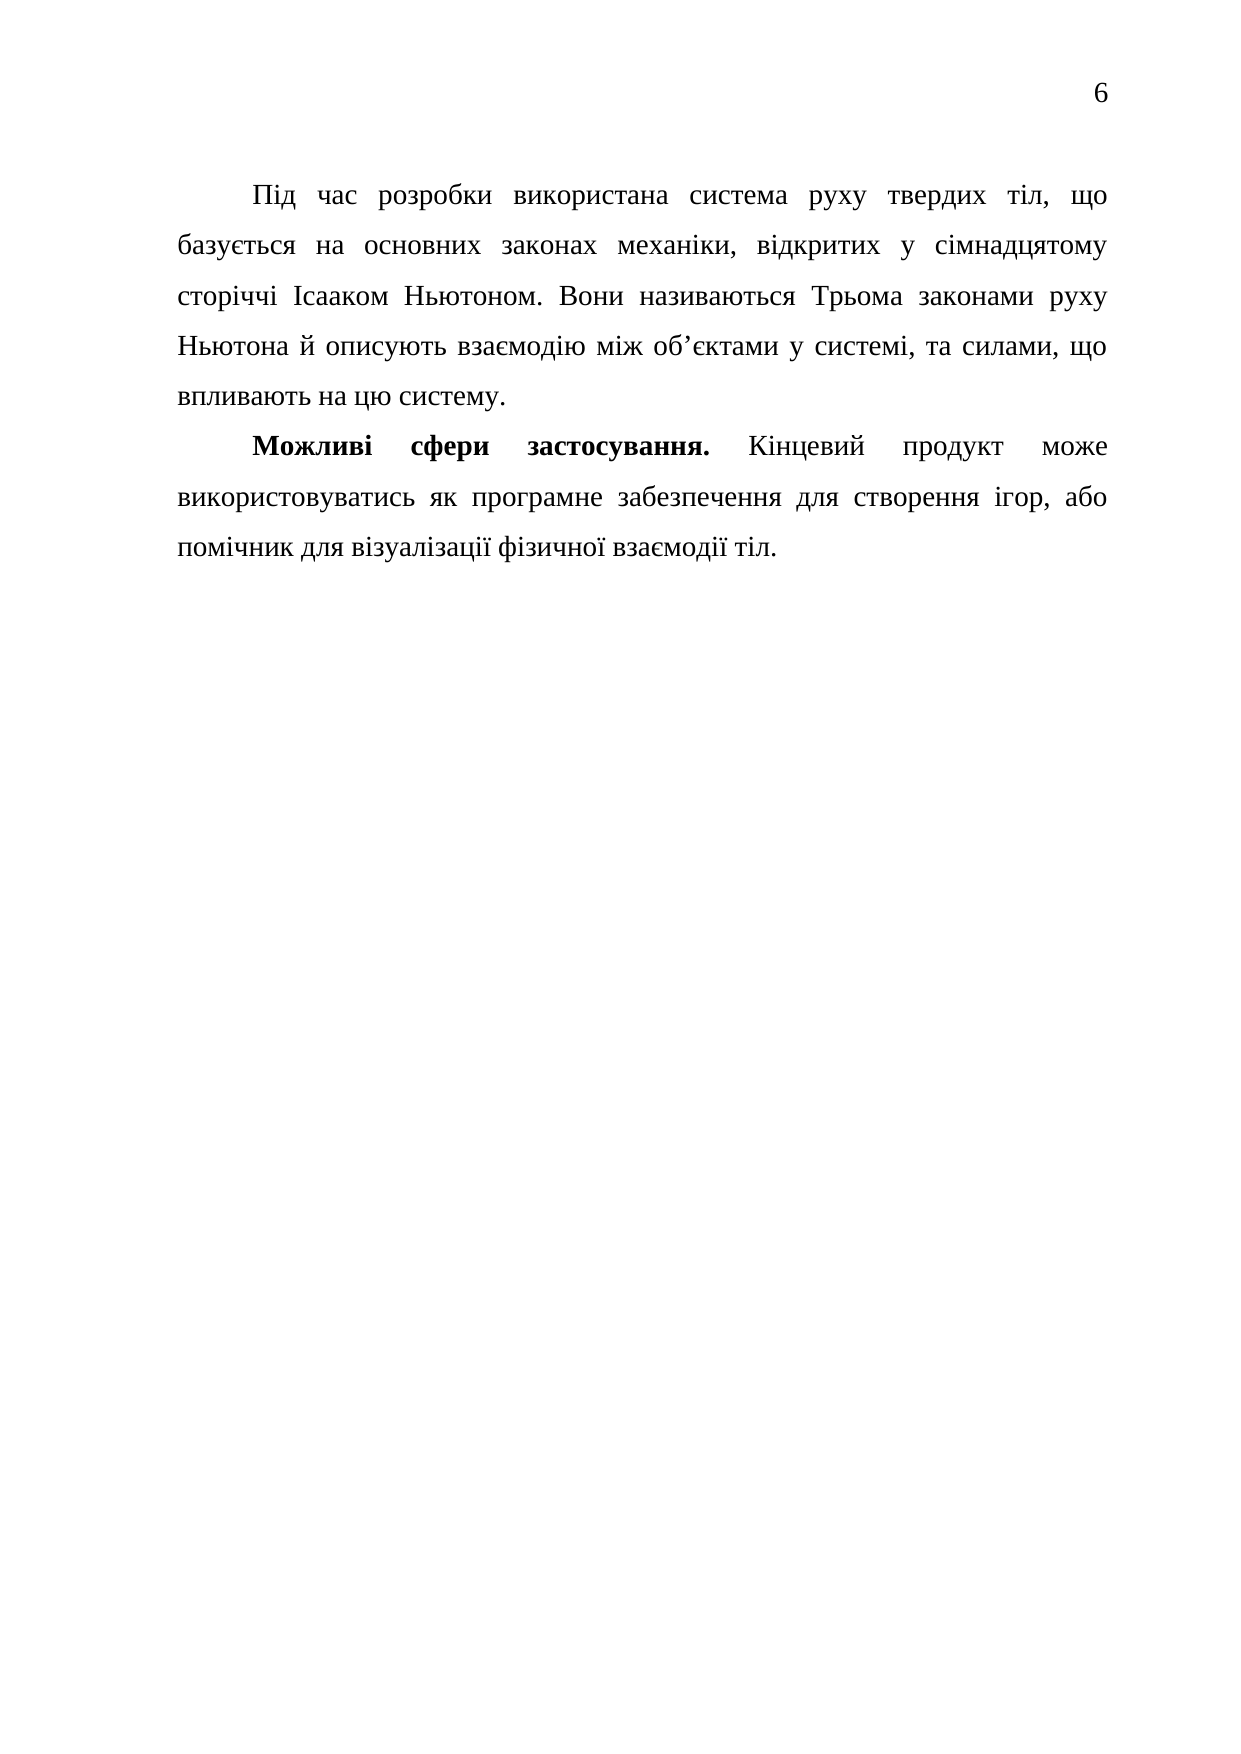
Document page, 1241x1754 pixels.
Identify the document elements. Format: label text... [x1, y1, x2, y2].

text Можливі сфери застосування. Кінцевий продукт може використовуватись як програмне забезпечення для створення ігор, або помічник для візуалізації фізичної взаємодії тіл. [177, 428, 1108, 563]
text Під час розробки використана система руху твердих тіл, що базується на основних законах механіки, відкритих у сімнадцятому сторіччі Ісааком Ньютоном. Вони називаються Трьома законами руху Ньютона й описують взаємодію між об’єктами у системі, та силами, що впливають на цю систему. [177, 177, 1108, 412]
